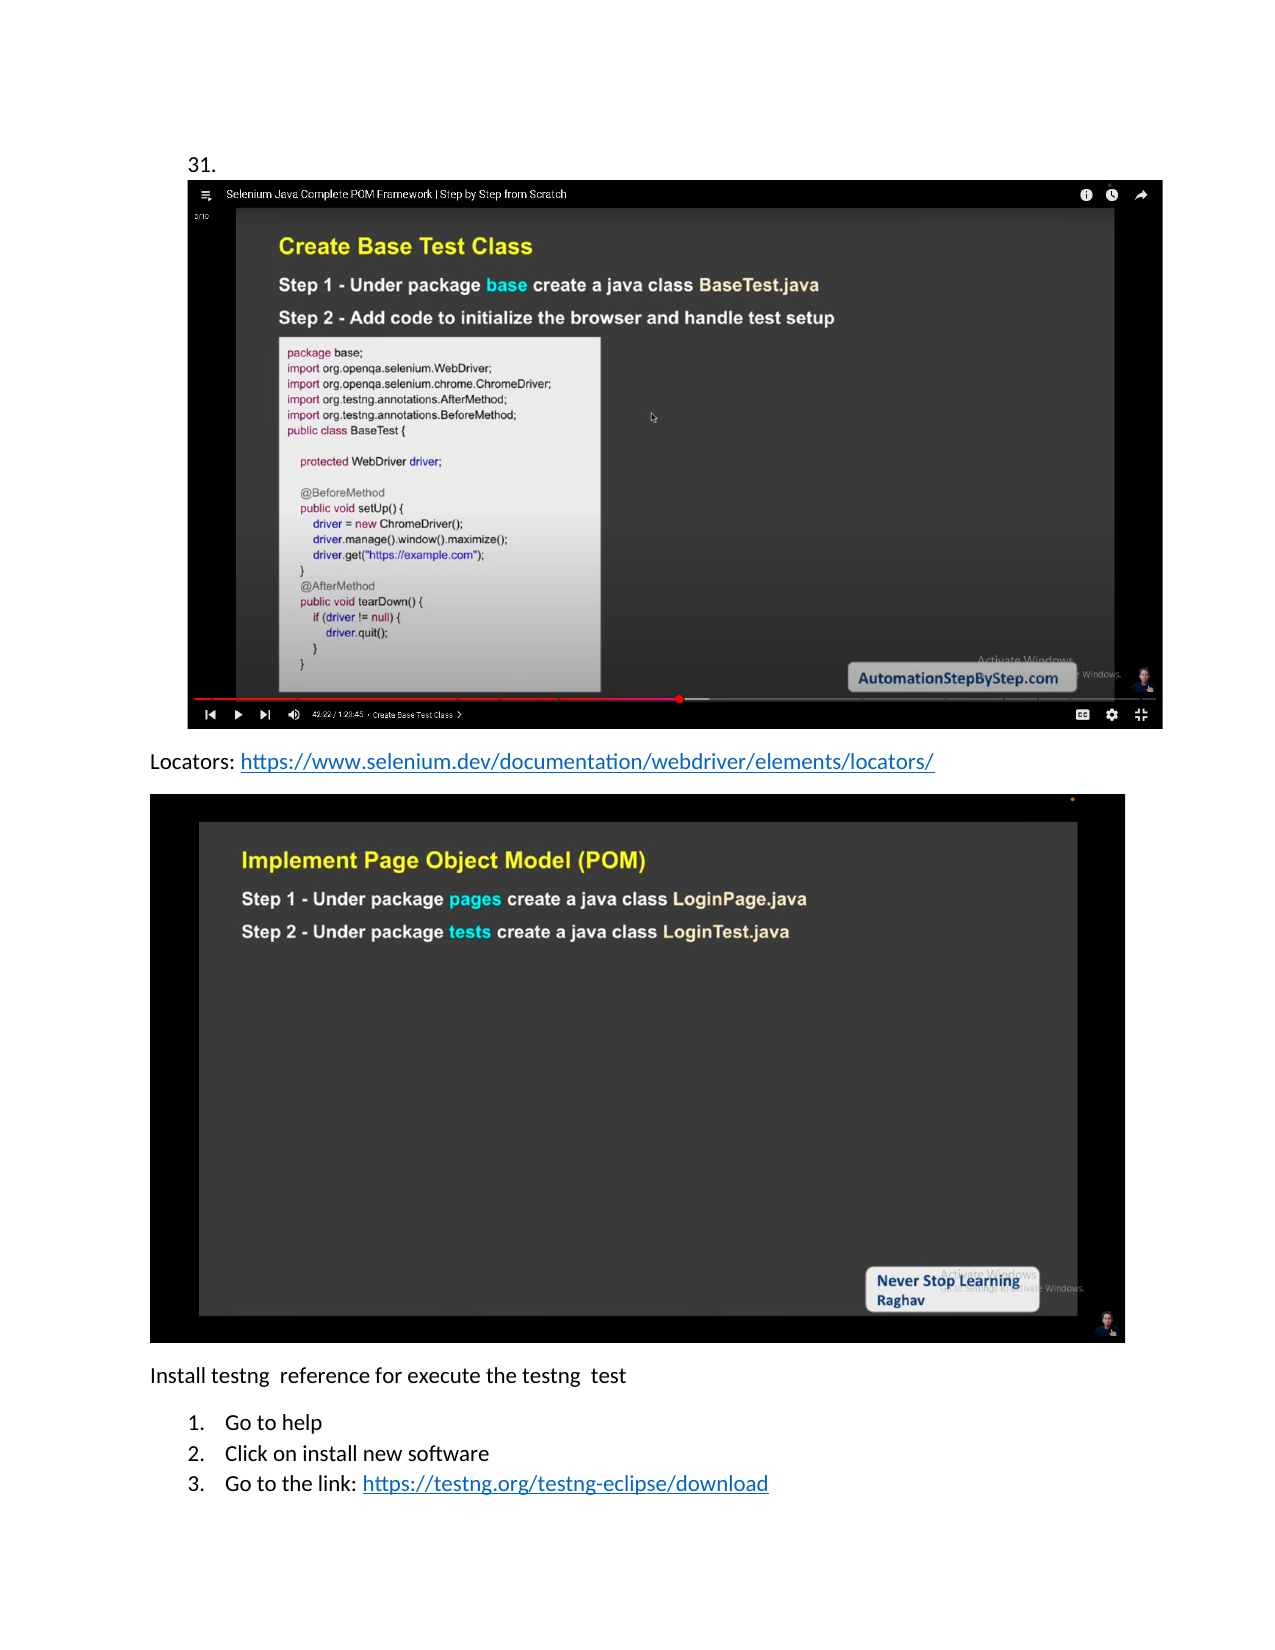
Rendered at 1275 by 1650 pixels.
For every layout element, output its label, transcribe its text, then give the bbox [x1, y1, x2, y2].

list Go to the link: https://testng.org/testng-eclipse/download [187, 1469, 1125, 1497]
text Locators: https://www.selenium.dev/documentation/webdriver/elements/locators/ [150, 747, 1125, 776]
list Go to help [187, 1408, 1125, 1437]
text Install testng reference for execute the testng test [150, 1362, 1125, 1390]
picture [150, 794, 1125, 1343]
picture [187, 180, 1163, 729]
list Click on install new software [187, 1439, 1125, 1467]
